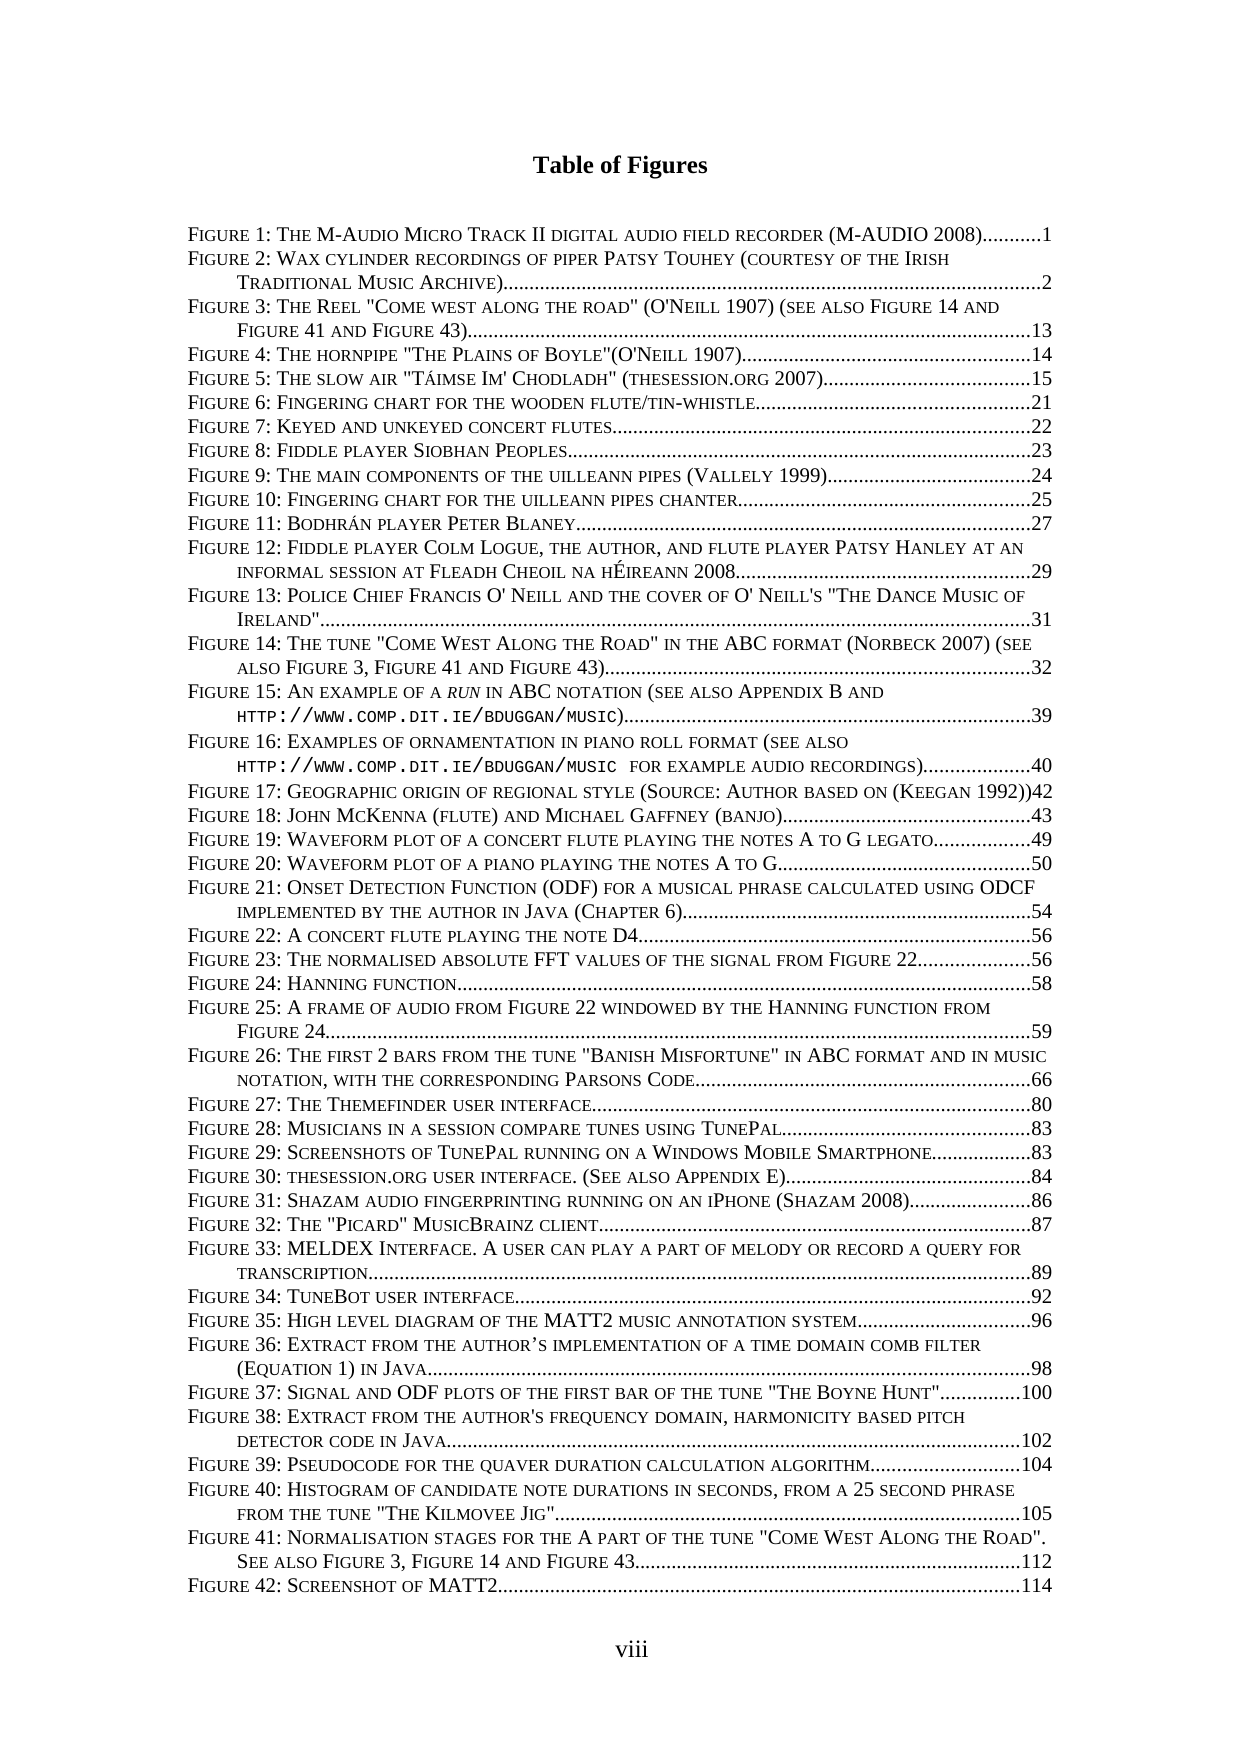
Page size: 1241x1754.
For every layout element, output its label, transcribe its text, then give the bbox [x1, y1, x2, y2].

text Figure 27: The Themefinder user interface 80 [187, 1091, 1053, 1116]
text Figure 6: Fingering chart for the wooden flute/tin-whistle 21 [187, 390, 1053, 414]
text Figure 38: Extract from the author's frequency domain, harmonicity based pitch detector code in Java 102 [187, 1404, 1053, 1452]
text Figure 33: MELDEX Interface. A user can play a part of melody or record a query for transcription 89 [187, 1236, 1053, 1284]
text Figure 39: Pseudocode for the quaver duration calculation algorithm 104 [187, 1452, 1053, 1476]
text Figure 40: Histogram of candidate note durations in seconds, from a 25 second phrase from the tune "The Kilmovee Jig" 105 [187, 1476, 1053, 1524]
text Figure 42: Screenshot of MATT2 114 [187, 1573, 1053, 1597]
text Figure 7: Keyed and unkeyed concert flutes 22 [187, 414, 1053, 438]
text Figure 28: Musicians in a session compare tunes using TunePal 83 [187, 1116, 1053, 1139]
text Figure 5: The slow air "Táimse Im' Chodladh" (thesession.org 2007) 15 [187, 366, 1053, 390]
text Figure 25: A frame of audio from Figure 22 windowed by the Hanning function from Figure 24 59 [187, 995, 1053, 1043]
text Figure 13: Police Chief Francis O' Neill and the cover of O' Neill's "The Dance Music of Ireland" 31 [187, 583, 1053, 631]
text Figure 14: The tune "Come West Along the Road" in the ABC format (Norbeck 2007) (see also Figure 3, Figure 41 and Figure 43) 32 [187, 631, 1053, 679]
text Figure 26: The first 2 bars from the tune "Banish Misfortune" in ABC format and in music notation, with the corresponding Parsons Code 66 [187, 1043, 1053, 1091]
text Figure 4: The hornpipe "The Plains of Boyle"(O'Neill 1907) 14 [187, 342, 1053, 366]
text Figure 30: thesession.org user interface. (See also Appendix E) 84 [187, 1164, 1053, 1188]
text Figure 12: Fiddle player Colm Logue, the author, and flute player Patsy Hanley at an informal session at Fleadh Cheoil na hÉireann 2008 29 [187, 535, 1053, 583]
text Figure 15: An example of a run in ABC notation (see also Appendix B and http://www.comp.dit.ie/bduggan/music) 39 [187, 679, 1053, 729]
text Figure 29: Screenshots of TunePal running on a Windows Mobile Smartphone 83 [187, 1139, 1053, 1164]
text Figure 35: High level diagram of the MATT2 music annotation system 96 [187, 1308, 1053, 1332]
text Figure 37: Signal and ODF plots of the first bar of the tune "The Boyne Hunt" 100 [187, 1380, 1053, 1404]
text Figure 31: Shazam audio fingerprinting running on an iPhone (Shazam 2008) 86 [187, 1188, 1053, 1212]
text Figure 3: The Reel "Come west along the road" (O'Neill 1907) (see also Figure 14 and Figure 41 and Figure 43) 13 [187, 294, 1053, 342]
text Figure 10: Fingering chart for the uilleann pipes chanter 25 [187, 487, 1053, 511]
text Figure 17: Geographic origin of regional style (Source: Author based on (Keegan 1992)) 42 [187, 779, 1053, 803]
text Figure 34: TuneBot user interface 92 [187, 1284, 1053, 1308]
text Figure 8: Fiddle player Siobhan Peoples 23 [187, 438, 1053, 462]
text Table of Figures [187, 150, 1053, 179]
text Figure 36: Extract from the author’s implementation of a time domain comb filter (Equation 1) in Java 98 [187, 1332, 1053, 1380]
text Figure 21: Onset Detection Function (ODF) for a musical phrase calculated using ODCF implemented by the author in Java (Chapter 6) 54 [187, 875, 1053, 923]
text Figure 20: Waveform plot of a piano playing the notes A to G 50 [187, 851, 1053, 875]
text Figure 23: The normalised absolute FFT values of the signal from Figure 22 56 [187, 947, 1053, 971]
text Figure 9: The main components of the uilleann pipes (Vallely 1999) 24 [187, 462, 1053, 487]
text Figure 11: Bodhrán player Peter Blaney 27 [187, 511, 1053, 535]
text Figure 1: The M-Audio Micro Track II digital audio field recorder (M-AUDIO 2008) 1 [187, 222, 1053, 246]
text Figure 22: A concert flute playing the note D4 56 [187, 923, 1053, 947]
text Figure 24: Hanning function 58 [187, 971, 1053, 995]
text Figure 2: Wax cylinder recordings of piper Patsy Touhey (courtesy of the Irish Traditional Music Archive) 2 [187, 246, 1053, 294]
text Figure 41: Normalisation stages for the A part of the tune "Come West Along the Road". See also Figure 3, Figure 14 and Figure 43 112 [187, 1524, 1053, 1573]
text Figure 18: John McKenna (flute) and Michael Gaffney (banjo) 43 [187, 803, 1053, 827]
text Figure 32: The "Picard" MusicBrainz client 87 [187, 1212, 1053, 1236]
text Figure 19: Waveform plot of a concert flute playing the notes A to G legato 49 [187, 827, 1053, 851]
text Figure 16: Examples of ornamentation in piano roll format (see also http://www.comp.dit.ie/bduggan/music for example audio recordings) 40 [187, 729, 1053, 779]
